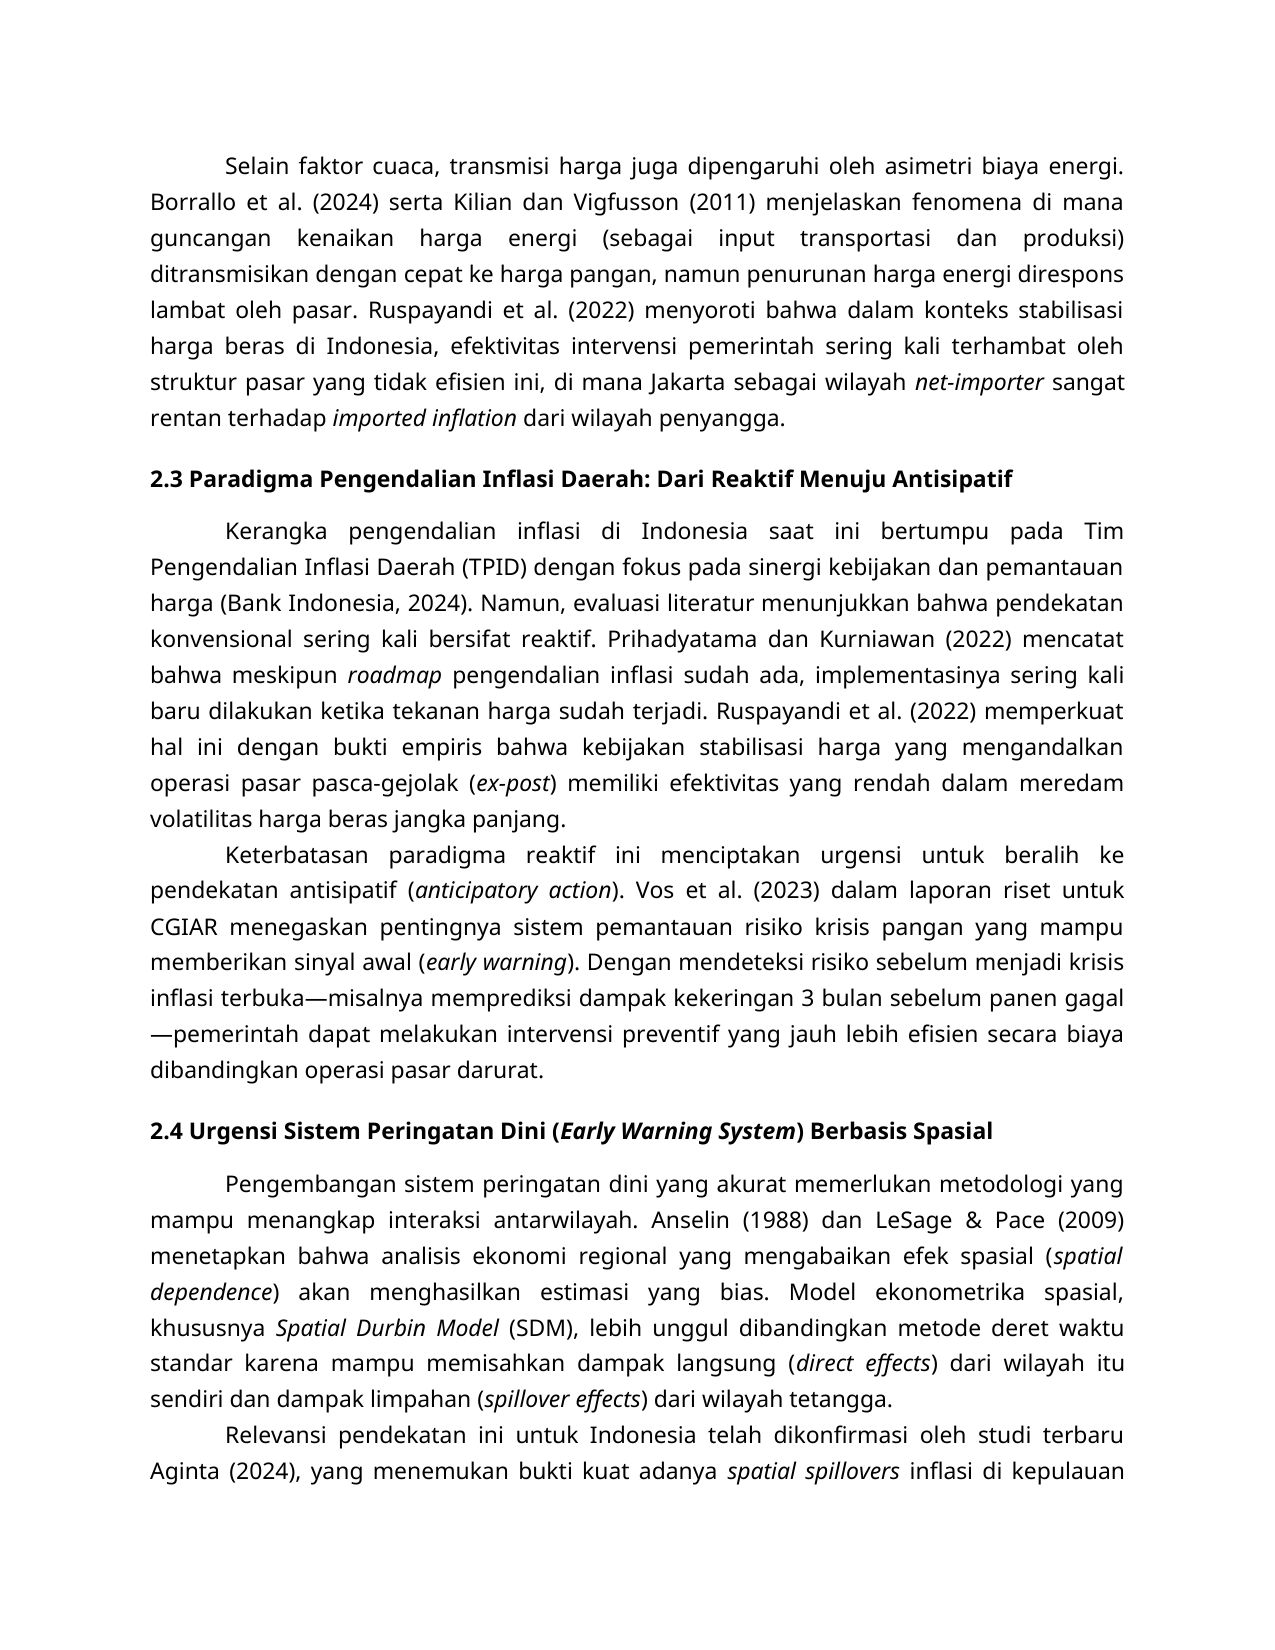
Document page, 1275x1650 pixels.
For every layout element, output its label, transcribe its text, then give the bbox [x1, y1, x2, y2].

text Pengembangan sistem peringatan dini yang akurat memerlukan metodologi yang mampu menangkap interaksi antarwilayah. Anselin (1988) dan LeSage & Pace (2009) menetapkan bahwa analisis ekonomi regional yang mengabaikan efek spasial (spatial dependence) akan menghasilkan estimasi yang bias. Model ekonometrika spasial, khususnya Spatial Durbin Model (SDM), lebih unggul dibandingkan metode deret waktu standar karena mampu memisahkan dampak langsung (direct effects) dari wilayah itu sendiri dan dampak limpahan (spillover effects) dari wilayah tetangga. [150, 1168, 1125, 1414]
text 2.3 Paradigma Pengendalian Inflasi Daerah: Dari Reaktif Menuju Antisipatif [150, 462, 1125, 494]
text Selain faktor cuaca, transmisi harga juga dipengaruhi oleh asimetri biaya energi. Borrallo et al. (2024) serta Kilian dan Vigfusson (2011) menjelaskan fenomena di mana guncangan kenaikan harga energi (sebagai input transportasi dan produksi) ditransmisikan dengan cepat ke harga pangan, namun penurunan harga energi direspons lambat oleh pasar. Ruspayandi et al. (2022) menyoroti bahwa dalam konteks stabilisasi harga beras di Indonesia, efektivitas intervensi pemerintah sering kali terhambat oleh struktur pasar yang tidak efisien ini, di mana Jakarta sebagai wilayah net-importer sangat rentan terhadap imported inflation dari wilayah penyangga. [150, 150, 1125, 433]
text Kerangka pengendalian inflasi di Indonesia saat ini bertumpu pada Tim Pengendalian Inflasi Daerah (TPID) dengan fokus pada sinergi kebijakan dan pemantauan harga (Bank Indonesia, 2024). Namun, evaluasi literatur menunjukkan bahwa pendekatan konvensional sering kali bersifat reaktif. Prihadyatama dan Kurniawan (2022) mencatat bahwa meskipun roadmap pengendalian inflasi sudah ada, implementasinya sering kali baru dilakukan ketika tekanan harga sudah terjadi. Ruspayandi et al. (2022) memperkuat hal ini dengan bukti empiris bahwa kebijakan stabilisasi harga yang mengandalkan operasi pasar pasca-gejolak (ex-post) memiliki efektivitas yang rendah dalam meredam volatilitas harga beras jangka panjang. [150, 515, 1125, 834]
text Keterbatasan paradigma reaktif ini menciptakan urgensi untuk beralih ke pendekatan antisipatif (anticipatory action). Vos et al. (2023) dalam laporan riset untuk CGIAR menegaskan pentingnya sistem pemantauan risiko krisis pangan yang mampu memberikan sinyal awal (early warning). Dengan mendeteksi risiko sebelum menjadi krisis inflasi terbuka—misalnya memprediksi dampak kekeringan 3 bulan sebelum panen gagal—pemerintah dapat melakukan intervensi preventif yang jauh lebih efisien secara biaya dibandingkan operasi pasar darurat. [150, 838, 1125, 1085]
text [150, 1419, 1125, 1486]
text 2.4 Urgensi Sistem Peringatan Dini (Early Warning System) Berbasis Spasial [150, 1115, 1125, 1146]
